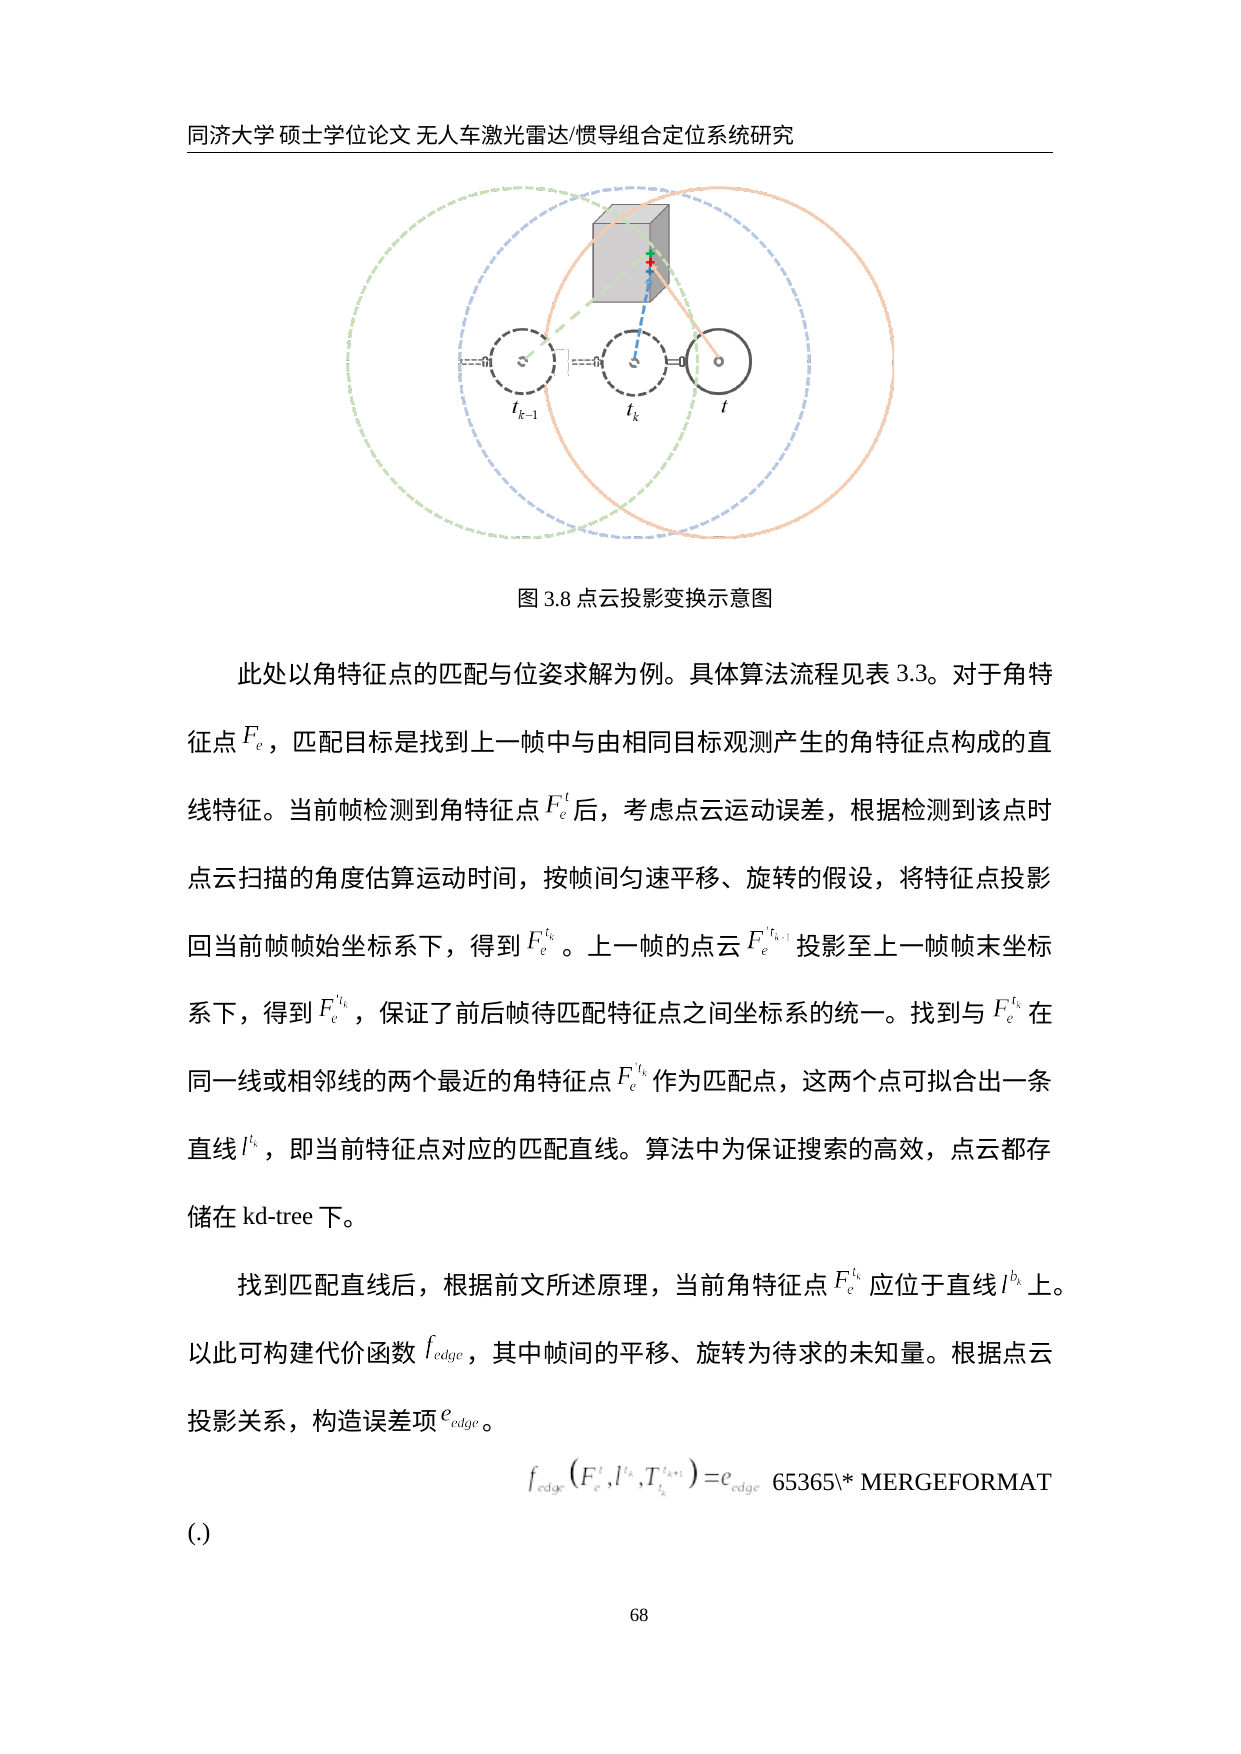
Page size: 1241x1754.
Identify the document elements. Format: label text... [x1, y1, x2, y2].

text 图3.8 点云投影变换示意图 [187, 579, 1053, 613]
text 找到匹配直线后，根据前文所述原理，当前角特征点应位于直线上。以此可构建代价函数，其中帧间的平移、旋转为待求的未知量。根据点云投影关系，构造误差项。 [187, 1250, 1053, 1453]
text 此处以角特征点的匹配与位姿求解为例。具体算法流程见表3.3。对于角特征点，匹配目标是找到上一帧中与由相同目标观测产生的角特征点构成的直线特征。当前帧检测到角特征点后，考虑点云运动误差，根据检测到该点时点云扫描的角度估算运动时间，按帧间匀速平移、旋转的假设，将特征点投影回当前帧帧始坐标系下，得到。上一帧的点云投影至上一帧帧末坐标系下，得到，保证了前后帧待匹配特征点之间坐标系的统一。找到与在同一线或相邻线的两个最近的角特征点作为匹配点，这两个点可拟合出一条直线，即当前特征点对应的匹配直线。算法中为保证搜索的高效，点云都存储在kd-tree下。 [187, 638, 1053, 1250]
picture [346, 186, 895, 539]
